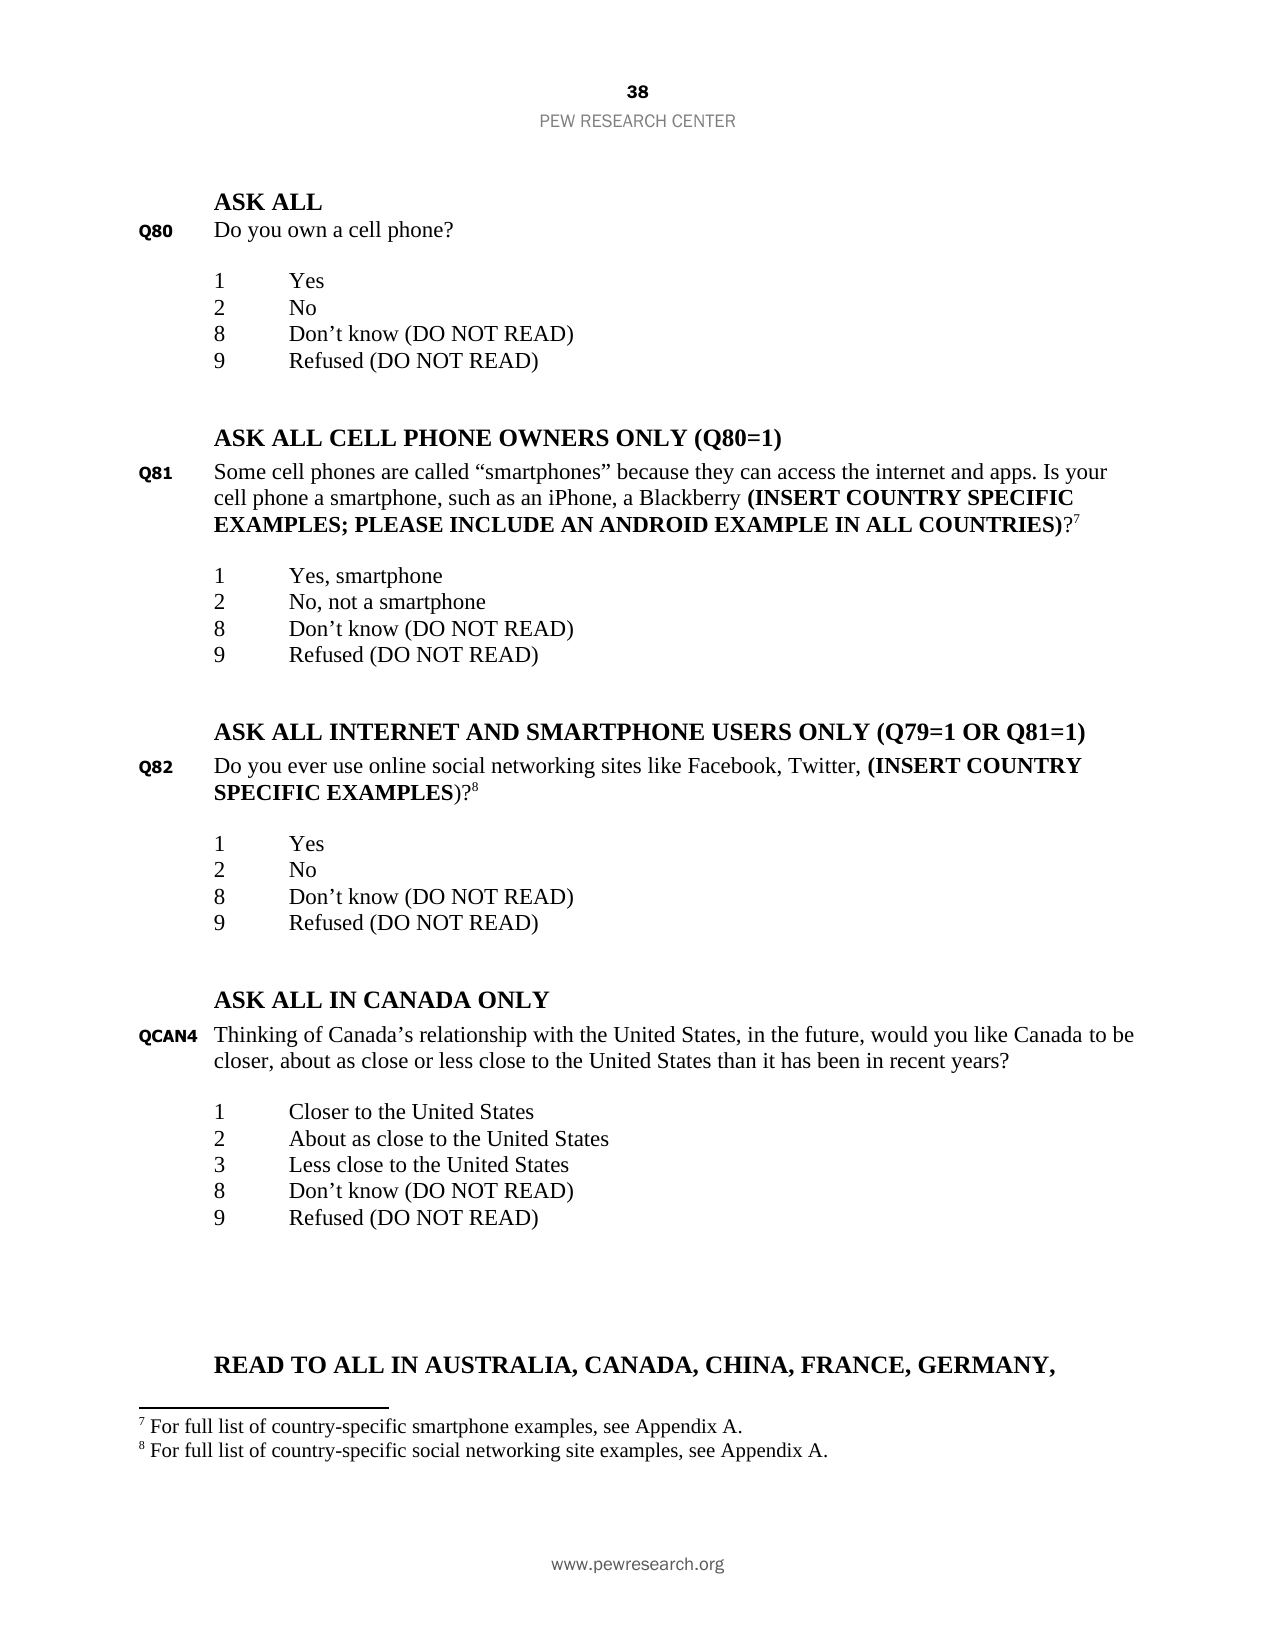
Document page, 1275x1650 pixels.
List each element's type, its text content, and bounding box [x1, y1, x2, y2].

text 2 No [214, 857, 1136, 883]
text 9 Refused (DO NOT READ) [214, 641, 1136, 667]
text 8 Don’t know (DO NOT READ) [214, 883, 1136, 909]
text Q80 Do you own a cell phone? [139, 216, 1136, 243]
text 8 Don’t know (DO NOT READ) [214, 1177, 1136, 1204]
text 8 Don’t know (DO NOT READ) [214, 615, 1136, 641]
text ASK ALL IN CANADA ONLY [214, 986, 1136, 1014]
text ASK ALL CELL PHONE OWNERS ONLY (Q80=1) [214, 423, 1136, 452]
text 8 Don’t know (DO NOT READ) [214, 320, 1136, 347]
text 9 Refused (DO NOT READ) [214, 909, 1136, 936]
text 9 Refused (DO NOT READ) [214, 347, 1136, 373]
text 3 Less close to the United States [214, 1151, 1136, 1177]
text QCAN4 Thinking of Canada’s relationship with the United States, in the future, would you like Canada to be closer, about as close or less close to the United States than it has been in recent years? [139, 1021, 1136, 1073]
text 1 Yes [214, 830, 1136, 857]
text 9 Refused (DO NOT READ) [214, 1204, 1136, 1230]
text 2 No [214, 294, 1136, 320]
text 1 Yes [214, 268, 1136, 294]
text ASK ALL INTERNET AND SMARTPHONE USERS ONLY (Q79=1 OR Q81=1) [214, 717, 1136, 746]
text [214, 1350, 1136, 1379]
text Q81 Some cell phones are called “smartphones” because they can access the internet and apps. Is your cell phone a smartphone, such as an iPhone, a Blackberry (INSERT COUNTRY SPECIFIC EXAMPLES; PLEASE INCLUDE AN ANDROID EXAMPLE IN ALL COUNTRIES)? [139, 458, 1136, 537]
text 1 Closer to the United States [214, 1098, 1136, 1125]
text 1 Yes, smartphone [214, 562, 1136, 588]
text 2 No, not a smartphone [214, 588, 1136, 615]
text Q82 Do you ever use online social networking sites like Facebook, Twitter, (INSERT COUNTRY SPECIFIC EXAMPLES)? [139, 752, 1136, 805]
text 2 About as close to the United States [214, 1125, 1136, 1151]
text ASK ALL [214, 187, 1136, 216]
